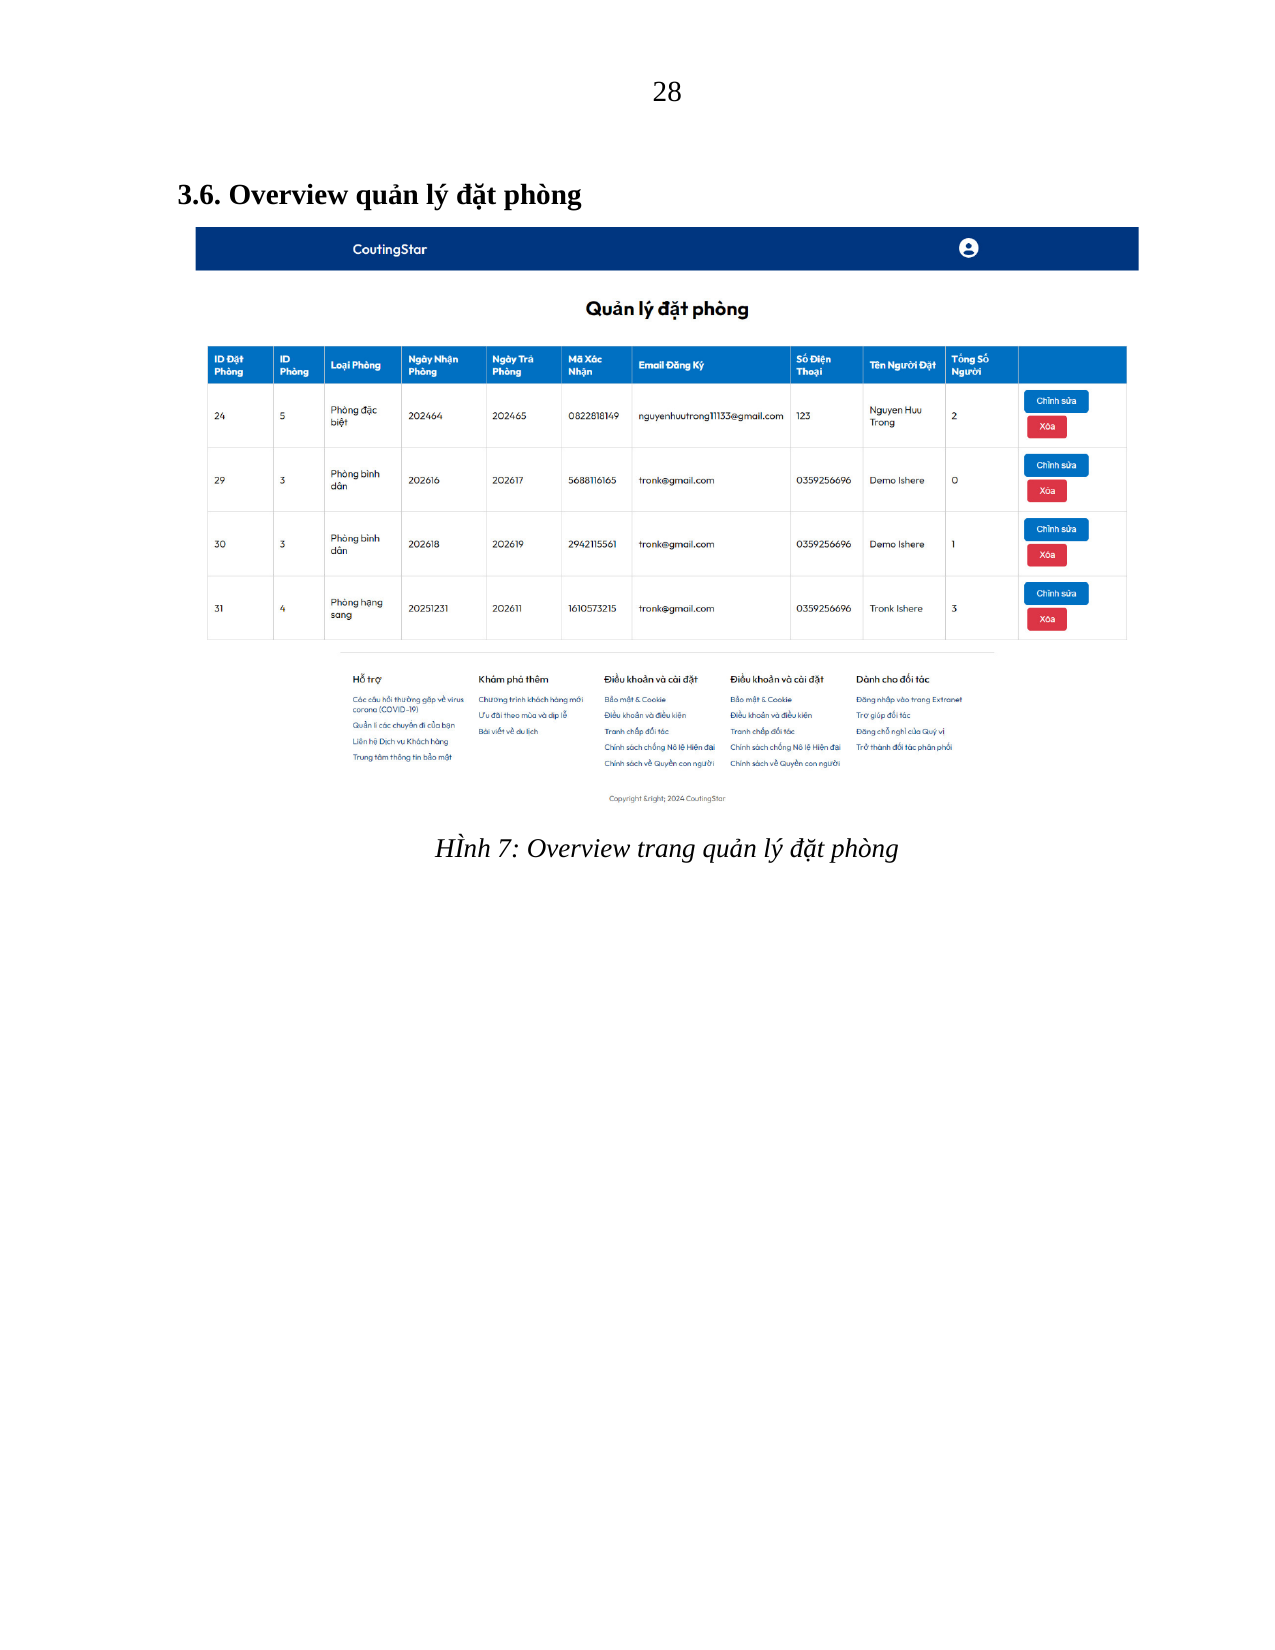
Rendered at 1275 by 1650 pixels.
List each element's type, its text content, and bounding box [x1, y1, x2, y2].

text HÌnh 7: Overview trang quản lý đặt phòng [177, 832, 1157, 863]
subtitle 3.6. Overview quản lý đặt phòng [177, 177, 1157, 211]
picture [195, 227, 1139, 815]
